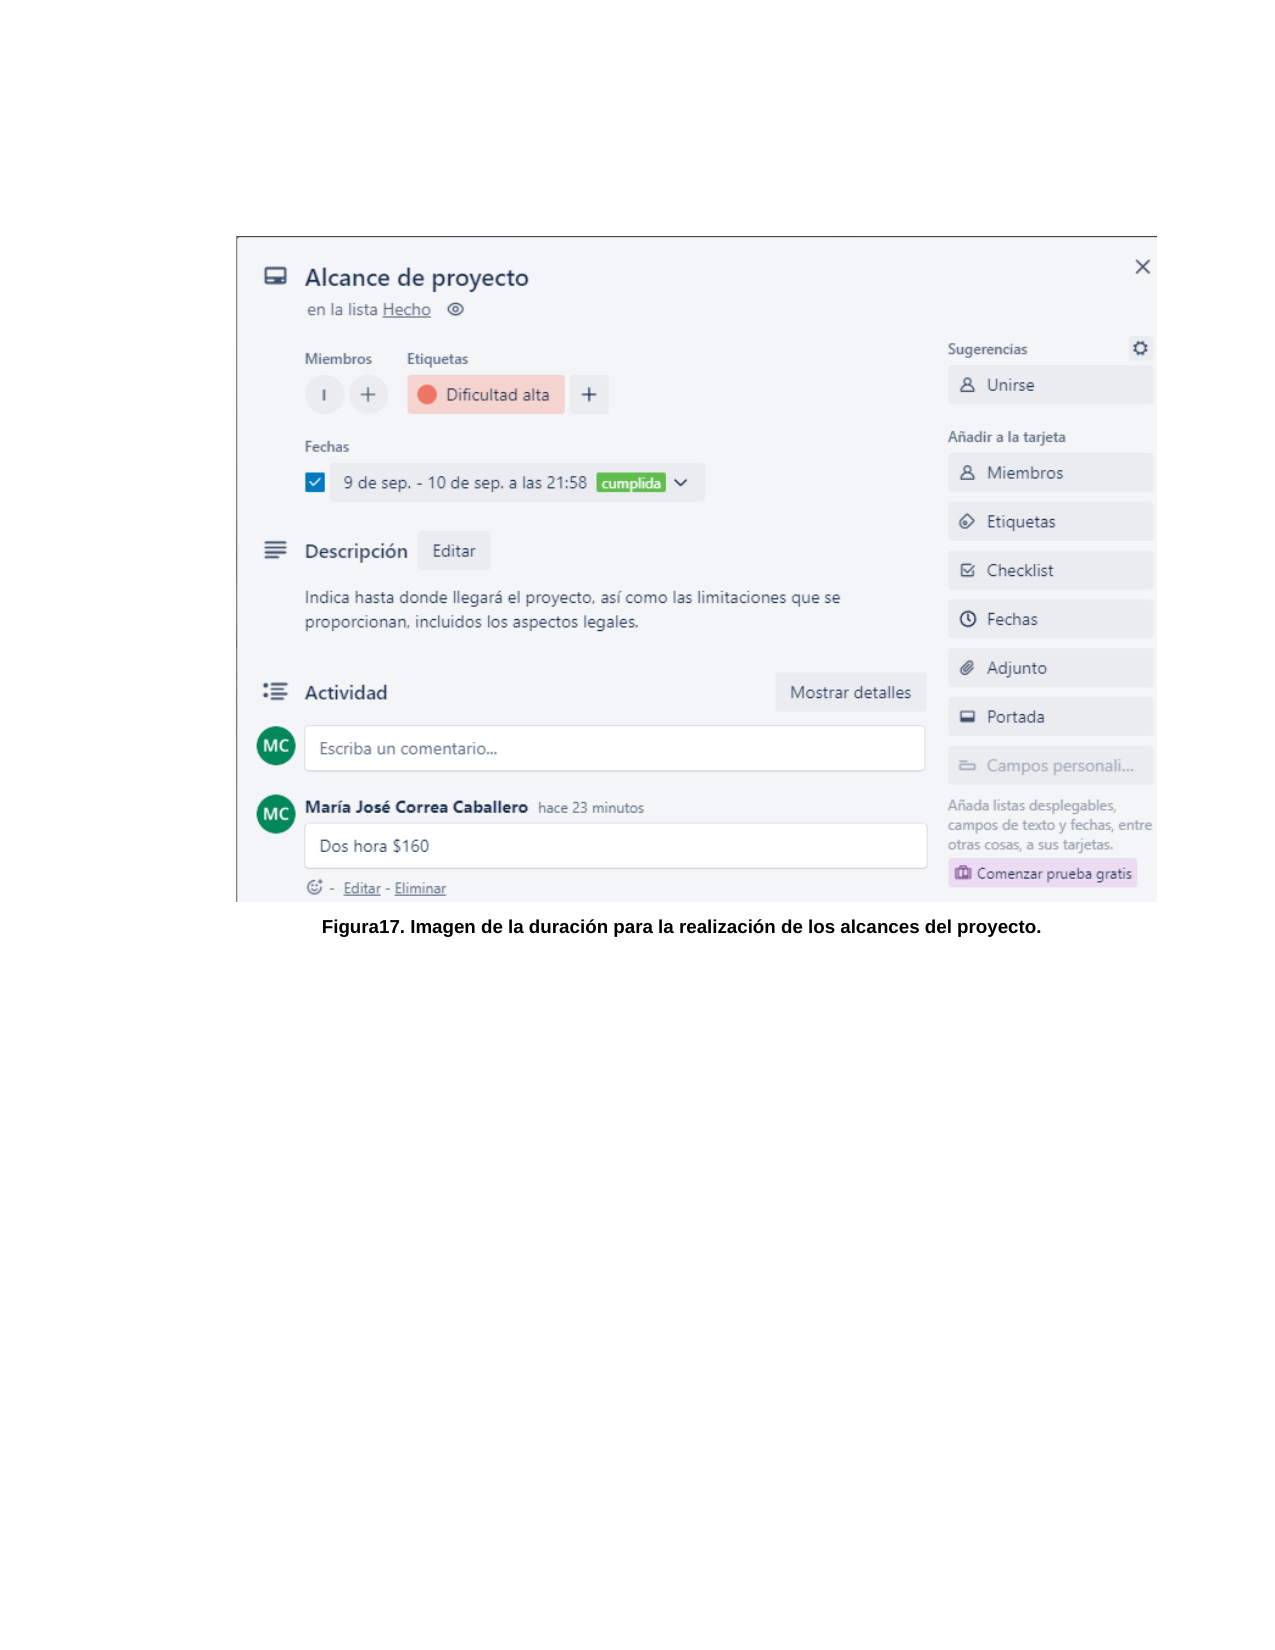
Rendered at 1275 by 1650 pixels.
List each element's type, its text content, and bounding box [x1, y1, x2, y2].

text Figura17. Imagen de la duración para la realización de los alcances del proyecto. [236, 916, 1127, 937]
picture [236, 236, 1157, 902]
